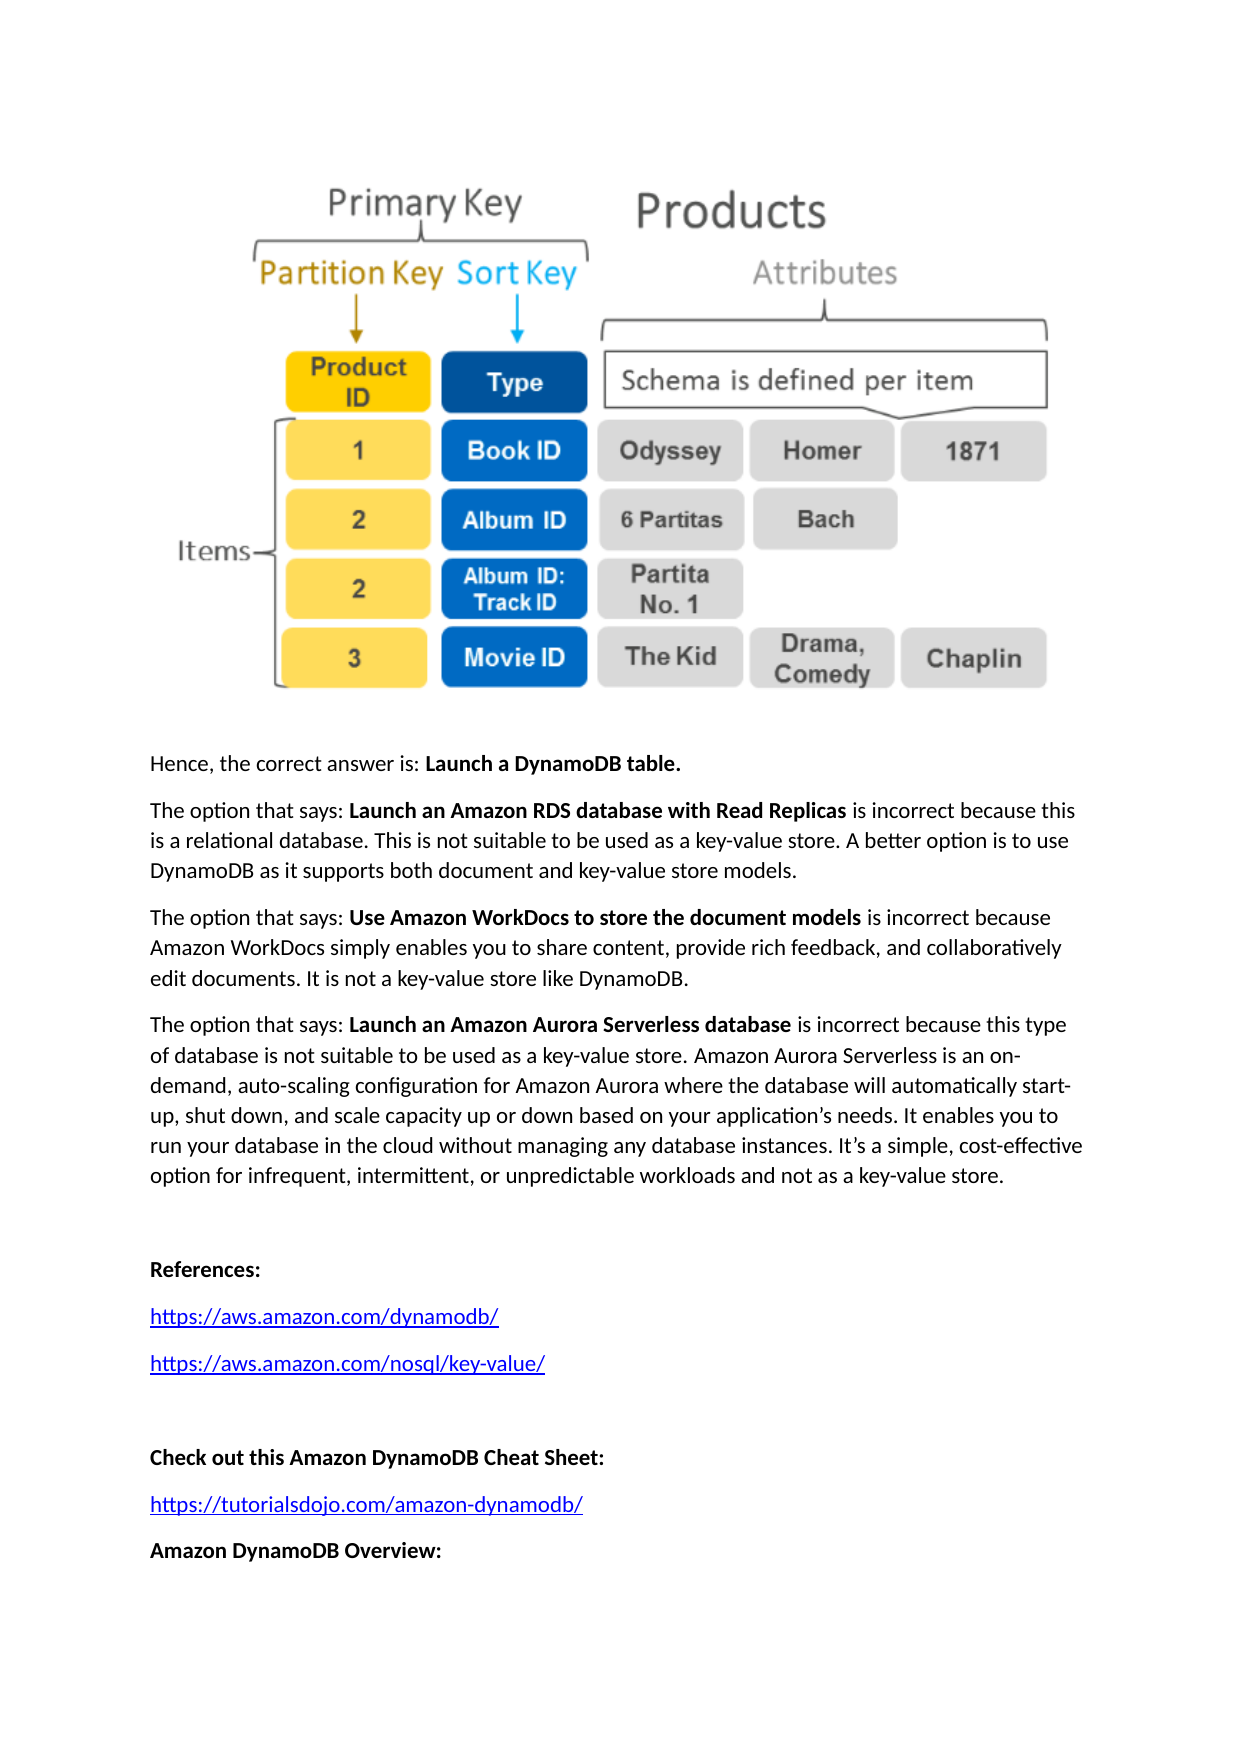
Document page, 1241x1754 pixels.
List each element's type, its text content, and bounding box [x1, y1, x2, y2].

text https://aws.amazon.com/nosql/key-value/ [150, 1349, 1090, 1377]
text Check out this Amazon DynamoDB Cheat Sheet: [150, 1443, 1090, 1471]
text References: [150, 1255, 1090, 1283]
text Amazon DynamoDB Overview: [150, 1537, 1090, 1565]
text Hence, the correct answer is: Launch a DynamoDB table. [150, 749, 1090, 777]
text The option that says: Launch an Amazon RDS database with Read Replicas is incorrect because this is a relational database. This is not suitable to be used as a key-value store. A better option is to use DynamoDB as it supports both document and key-value store models. [150, 796, 1090, 884]
picture [150, 150, 1091, 731]
text https://aws.amazon.com/dynamodb/ [150, 1302, 1090, 1330]
text The option that says: Use Amazon WorkDocs to store the document models is incorrect because Amazon WorkDocs simply enables you to share content, provide rich feedback, and collaboratively edit documents. It is not a key-value store like DynamoDB. [150, 903, 1090, 992]
text The option that says: Launch an Amazon Aurora Serverless database is incorrect because this type of database is not suitable to be used as a key-value store. Amazon Aurora Serverless is an on-demand, auto-scaling configuration for Amazon Aurora where the database will automatically start-up, shut down, and scale capacity up or down based on your application’s needs. It enables you to run your database in the cloud without managing any database instances. It’s a simple, cost-effective option for infrequent, intermittent, or unpredictable workloads and not as a key-value store. [150, 1011, 1090, 1190]
text https://tutorialsdojo.com/amazon-dynamodb/ [150, 1490, 1090, 1518]
